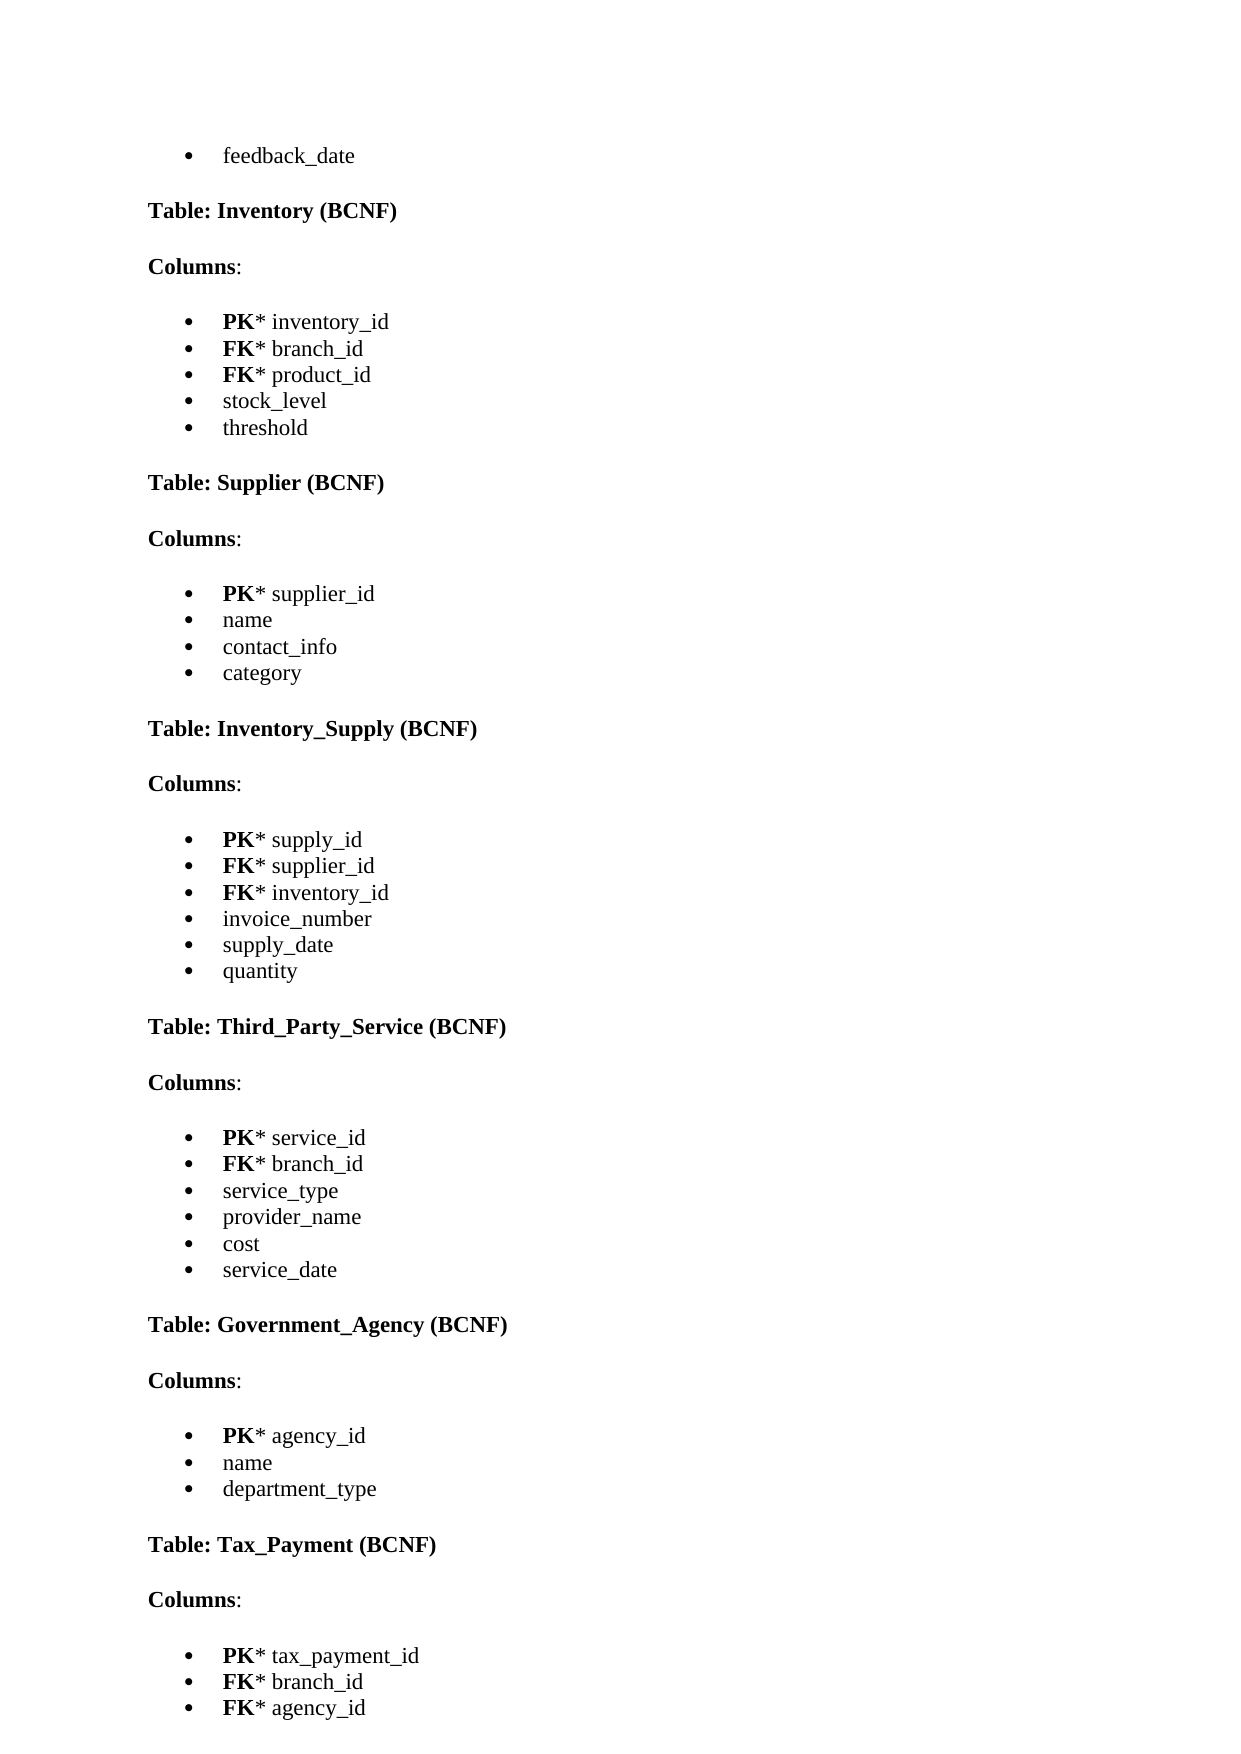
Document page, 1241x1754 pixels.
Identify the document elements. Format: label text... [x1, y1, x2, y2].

subtitle Table: Tax_Payment (BCNF) [148, 1531, 1093, 1557]
list category [185, 659, 1093, 686]
list FK* branch_id [185, 334, 1093, 361]
list cost [185, 1229, 1093, 1256]
text Columns: [148, 253, 1093, 279]
list service_type [185, 1177, 1093, 1203]
list FK* branch_id [185, 1668, 1093, 1694]
list FK* inventory_id [185, 878, 1093, 905]
subtitle Table: Government_Agency (BCNF) [148, 1311, 1093, 1338]
list invoice_number [185, 905, 1093, 931]
list PK* supplier_id [185, 580, 1093, 607]
subtitle Table: Third_Party_Service (BCNF) [148, 1013, 1093, 1039]
list FK* product_id [185, 361, 1093, 387]
list contact_info [185, 633, 1093, 659]
text Columns: [148, 525, 1093, 551]
list provider_name [185, 1203, 1093, 1229]
subtitle Table: Inventory_Supply (BCNF) [148, 715, 1093, 741]
list PK* agency_id [185, 1422, 1093, 1449]
text Columns: [148, 1586, 1093, 1613]
text Columns: [148, 1069, 1093, 1095]
list name [185, 1449, 1093, 1475]
list FK* branch_id [185, 1151, 1093, 1177]
list FK* supplier_id [185, 852, 1093, 878]
text Columns: [148, 1367, 1093, 1393]
subtitle Table: Inventory (BCNF) [148, 197, 1093, 223]
list service_date [185, 1256, 1093, 1282]
list feedback_date [185, 142, 1093, 168]
list threshold [185, 414, 1093, 440]
list name [185, 607, 1093, 633]
list PK* tax_payment_id [185, 1642, 1093, 1668]
list PK* inventory_id [185, 308, 1093, 334]
text Columns: [148, 770, 1093, 797]
list department_type [185, 1475, 1093, 1502]
subtitle Table: Supplier (BCNF) [148, 469, 1093, 496]
list PK* service_id [185, 1124, 1093, 1151]
list supply_date [185, 931, 1093, 958]
list quantity [185, 958, 1093, 984]
list FK* agency_id [185, 1694, 1093, 1721]
list PK* supply_id [185, 826, 1093, 852]
list stock_level [185, 387, 1093, 414]
